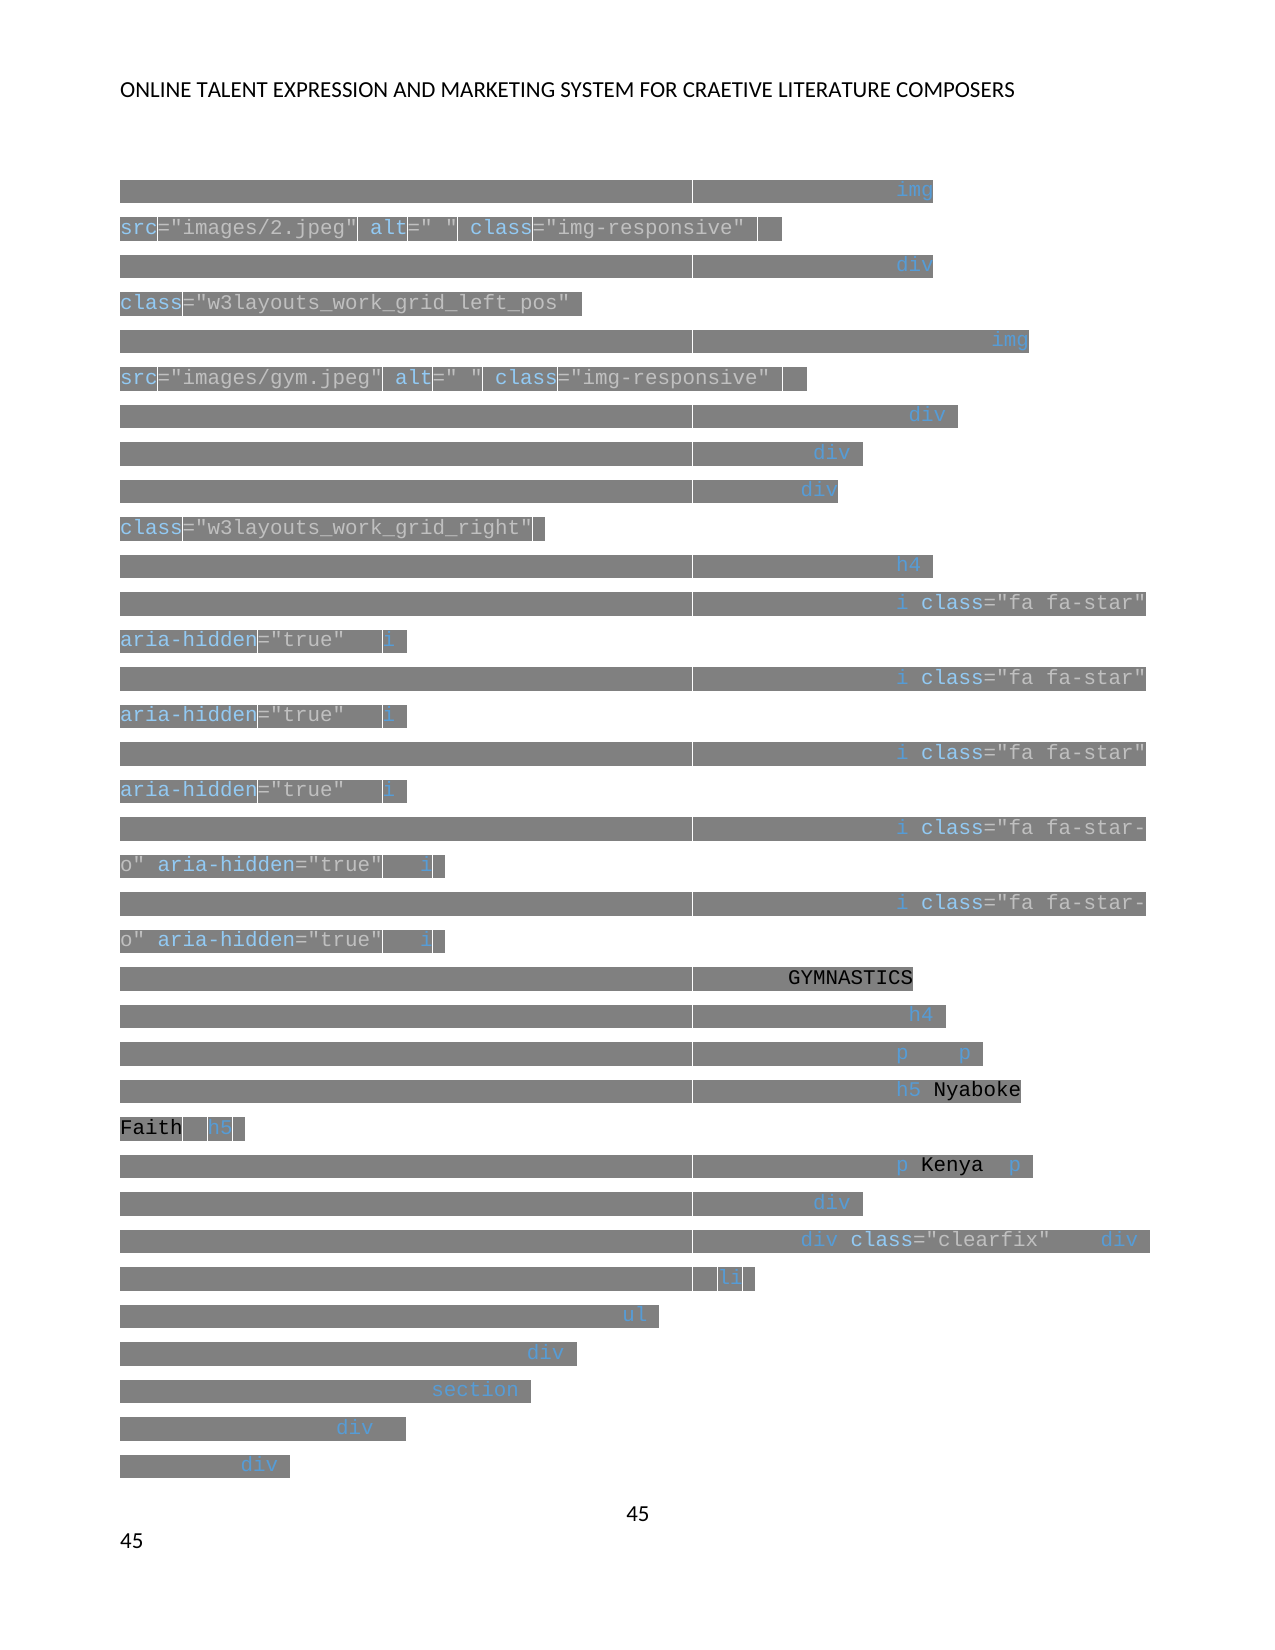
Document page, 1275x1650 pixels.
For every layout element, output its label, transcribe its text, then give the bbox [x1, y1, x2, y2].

text </div> [120, 1185, 1155, 1223]
text </div> [120, 1335, 1155, 1373]
text </h4> [120, 998, 1155, 1035]
text <i class="fa fa-star-o" aria-hidden="true"></i> [120, 810, 1155, 885]
text <img src="images/gym.jpeg" alt=" " class="img-responsive" /> [120, 323, 1155, 398]
text </div> [120, 435, 1155, 473]
text <i class="fa fa-star" aria-hidden="true"></i> [120, 735, 1155, 810]
text <img src="images/2.jpeg" alt=" " class="img-responsive" /> [120, 173, 1155, 248]
text </li> [120, 1260, 1155, 1298]
text </div> [120, 398, 1155, 435]
text </div> [120, 1448, 1155, 1485]
text <div class="clearfix"> </div> [120, 1223, 1155, 1260]
text <i class="fa fa-star-o" aria-hidden="true"></i> [120, 885, 1155, 960]
text </div> [120, 1410, 1155, 1448]
text <p>Kenya</p> [120, 1148, 1155, 1185]
text </section> [120, 1373, 1155, 1410]
text <div class="w3layouts_work_grid_left_pos"> [120, 248, 1155, 323]
text <i class="fa fa-star" aria-hidden="true"></i> [120, 660, 1155, 735]
text GYMNASTICS [120, 960, 1155, 998]
text <p> </p> [120, 1035, 1155, 1073]
text <div class="w3layouts_work_grid_right"> [120, 473, 1155, 548]
text </ul> [120, 1298, 1155, 1335]
text <h5>Nyaboke Faith</h5> [120, 1073, 1155, 1148]
text <i class="fa fa-star" aria-hidden="true"></i> [120, 585, 1155, 660]
text <h4> [120, 548, 1155, 585]
